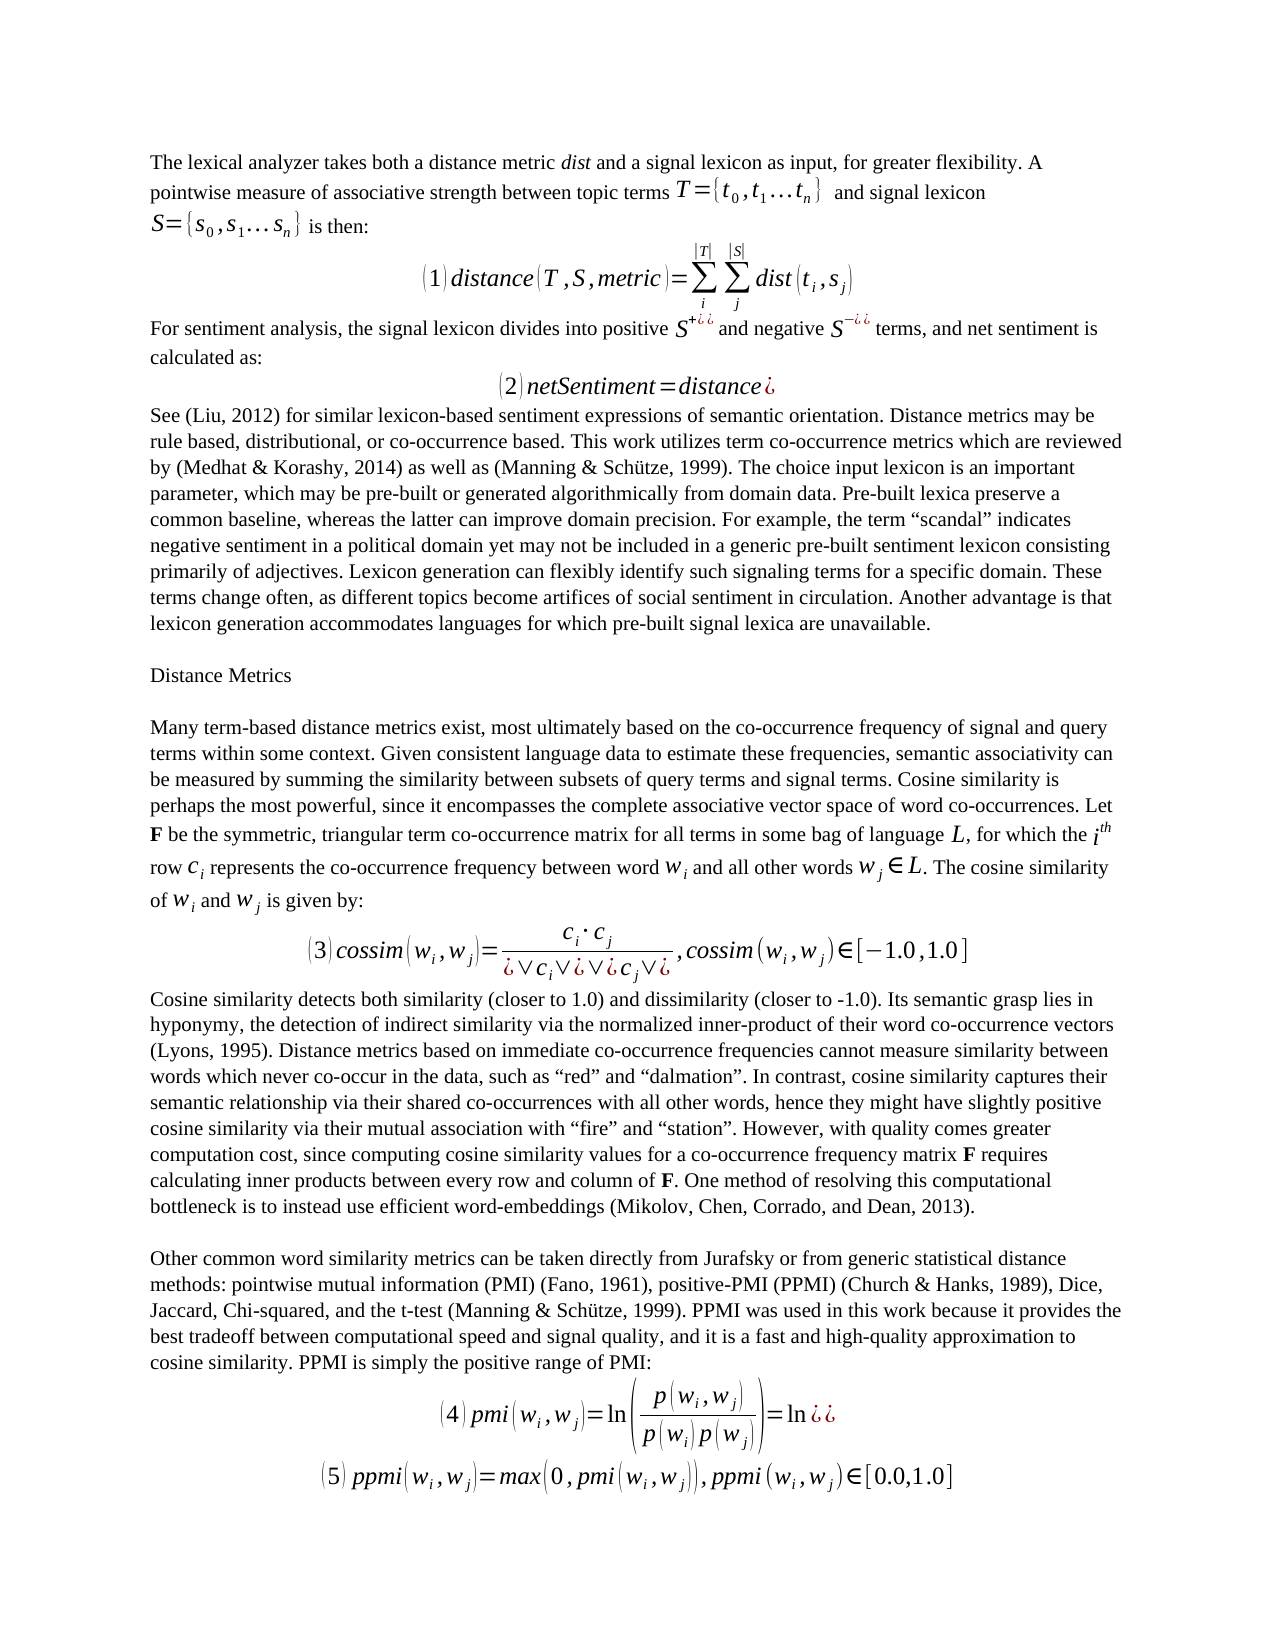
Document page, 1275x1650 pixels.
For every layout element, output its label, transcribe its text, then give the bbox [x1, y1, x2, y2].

text For sentiment analysis, the signal lexicon divides into positive and negative terms, and net sentiment is calculated as: [150, 314, 1125, 369]
text Many term-based distance metrics exist, most ultimately based on the co-occurrence frequency of signal and query terms within some context. Given consistent language data to estimate these frequencies, semantic associativity can be measured by summing the similarity between subsets of query terms and signal terms. Cosine similarity is perhaps the most powerful, since it encompasses the complete associative vector space of word co-occurrences. Let F be the symmetric, triangular term co-occurrence matrix for all terms in some bag of language , for which the row represents the co-occurrence frequency between word and all other words . The cosine similarity of and is given by: [150, 715, 1125, 916]
text The lexical analyzer takes both a distance metric dist and a signal lexicon as input, for greater flexibility. A pointwise measure of associative strength between topic terms and signal lexicon is then: [150, 150, 1125, 241]
text Other common word similarity metrics can be taken directly from Jurafsky or from generic statistical distance methods: pointwise mutual information (PMI) (Fano, 1961), positive-PMI (PPMI) (Church & Hanks, 1989), Dice, Jaccard, Chi-squared, and the t-test (Manning & Schütze, 1999). PPMI was used in this work because it provides the best tradeoff between computational speed and signal quality, and it is a fast and high-quality approximation to cosine similarity. PPMI is simply the positive range of PMI: [150, 1246, 1125, 1374]
text Cosine similarity detects both similarity (closer to 1.0) and dissimilarity (closer to -1.0). Its semantic grasp lies in hyponymy, the detection of indirect similarity via the normalized inner-product of their word co-occurrence vectors (Lyons, 1995). Distance metrics based on immediate co-occurrence frequencies cannot measure similarity between words which never co-occur in the data, such as “red” and “dalmation”. In contrast, cosine similarity captures their semantic relationship via their shared co-occurrences with all other words, hence they might have slightly positive cosine similarity via their mutual association with “fire” and “station”. However, with quality comes greater computation cost, since computing cosine similarity values for a co-occurrence frequency matrix F requires calculating inner products between every row and column of F. One method of resolving this computational bottleneck is to instead use efficient word-embeddings (Mikolov, Chen, Corrado, and Dean, 2013). [150, 986, 1125, 1218]
text Distance Metrics [150, 663, 1125, 687]
text See (Liu, 2012) for similar lexicon-based sentiment expressions of semantic orientation. Distance metrics may be rule based, distributional, or co-occurrence based. This work utilizes term co-occurrence metrics which are reviewed by (Medhat & Korashy, 2014) as well as (Manning & Schütze, 1999). The choice input lexicon is an important parameter, which may be pre-built or generated algorithmically from domain data. Pre-built lexica preserve a common baseline, whereas the latter can improve domain precision. For example, the term “scandal” indicates negative sentiment in a political domain yet may not be included in a generic pre-built sentiment lexicon consisting primarily of adjectives. Lexicon generation can flexibly identify such signaling terms for a specific domain. These terms change often, as different topics become artifices of social sentiment in circulation. Another advantage is that lexicon generation accommodates languages for which pre-built signal lexica are unavailable. [150, 403, 1125, 635]
